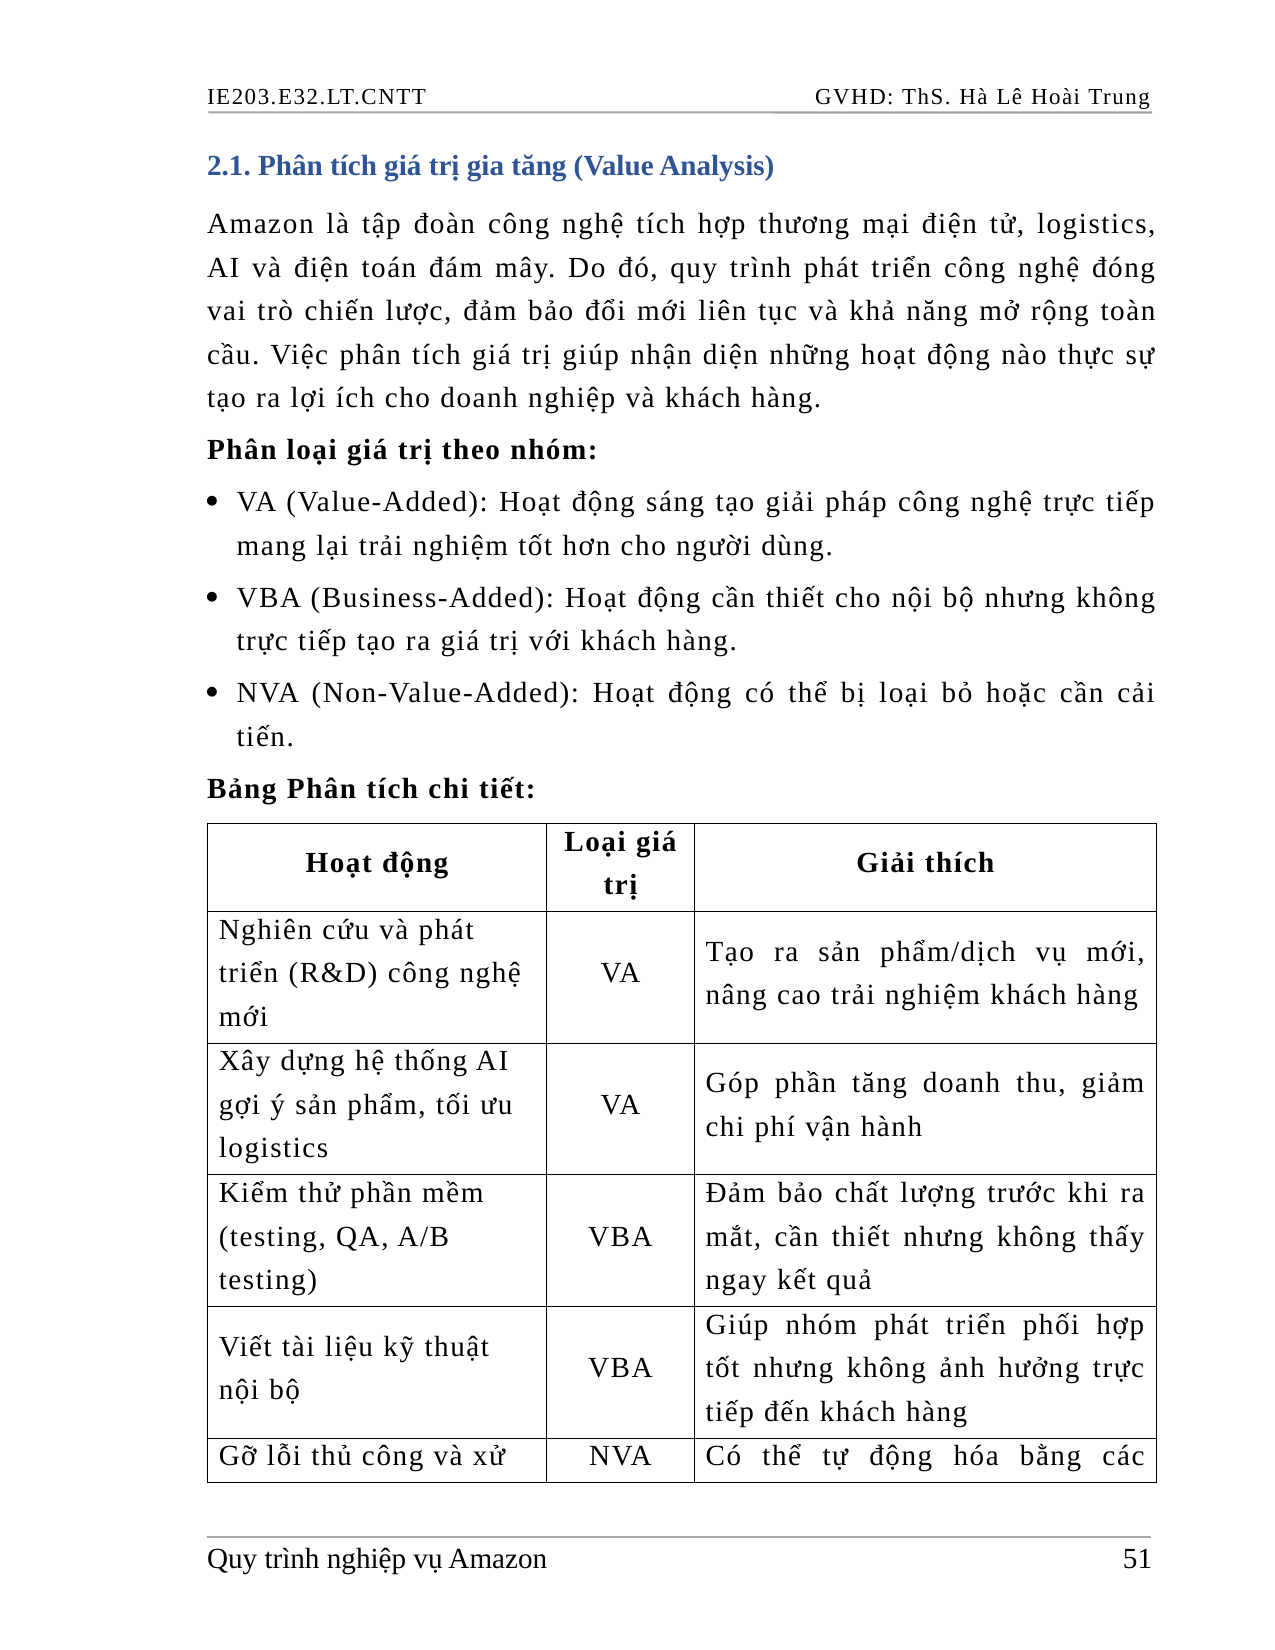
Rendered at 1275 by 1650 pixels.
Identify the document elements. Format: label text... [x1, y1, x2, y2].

table_cell Kiểm thử phần mềm (testing, QA, A/B testing) [208, 1175, 546, 1306]
table_cell VA [547, 912, 694, 1042]
table_cell Giúp nhóm phát triển phối hợp tốt nhưng không ảnh hưởng trực tiếp đến khách hàng [695, 1307, 1156, 1437]
list VA (Value-Added): Hoạt động sáng tạo giải pháp công nghệ trực tiếp mang lại trải nghiệm tốt hơn cho người dùng. [207, 484, 1157, 561]
list Bảng Phân tích chi tiết: [207, 771, 1157, 804]
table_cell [695, 1439, 1156, 1482]
table_header Hoạt động [208, 824, 546, 911]
table_cell Tạo ra sản phẩm/dịch vụ mới, nâng cao trải nghiệm khách hàng [695, 912, 1156, 1042]
table_cell Góp phần tăng doanh thu, giảm chi phí vận hành [695, 1044, 1156, 1174]
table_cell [208, 1439, 546, 1482]
list NVA (Non-Value-Added): Hoạt động có thể bị loại bỏ hoặc cần cải tiến. [207, 675, 1157, 752]
text Phân tích giá trị gia tăng (Value Analysis) [207, 148, 1157, 181]
table_cell VBA [547, 1307, 694, 1437]
table_cell VBA [547, 1175, 694, 1306]
text Phân loại giá trị theo nhóm: [207, 432, 1157, 466]
table_cell VA [547, 1044, 694, 1174]
table_cell NVA [547, 1439, 694, 1482]
table_header Giải thích [695, 824, 1156, 911]
table_cell Xây dựng hệ thống AI gợi ý sản phẩm, tối ưu logistics [208, 1044, 546, 1174]
list VBA (Business-Added): Hoạt động cần thiết cho nội bộ nhưng không trực tiếp tạo ra giá trị với khách hàng. [207, 580, 1157, 657]
table_header Loại giá trị [547, 824, 694, 911]
table_cell Đảm bảo chất lượng trước khi ra mắt, cần thiết nhưng không thấy ngay kết quả [695, 1175, 1156, 1306]
table_cell Nghiên cứu và phát triển (R&D) công nghệ mới [208, 912, 546, 1042]
table_cell Viết tài liệu kỹ thuật nội bộ [208, 1307, 546, 1437]
text Amazon là tập đoàn công nghệ tích hợp thương mại điện tử, logistics, AI và điện toán đám mây. Do đó, quy trình phát triển công nghệ đóng vai trò chiến lược, đảm bảo đổi mới liên tục và khả năng mở rộng toàn cầu. Việc phân tích giá trị giúp nhận diện những hoạt động nào thực sự tạo ra lợi ích cho doanh nghiệp và khách hàng. [207, 206, 1157, 414]
